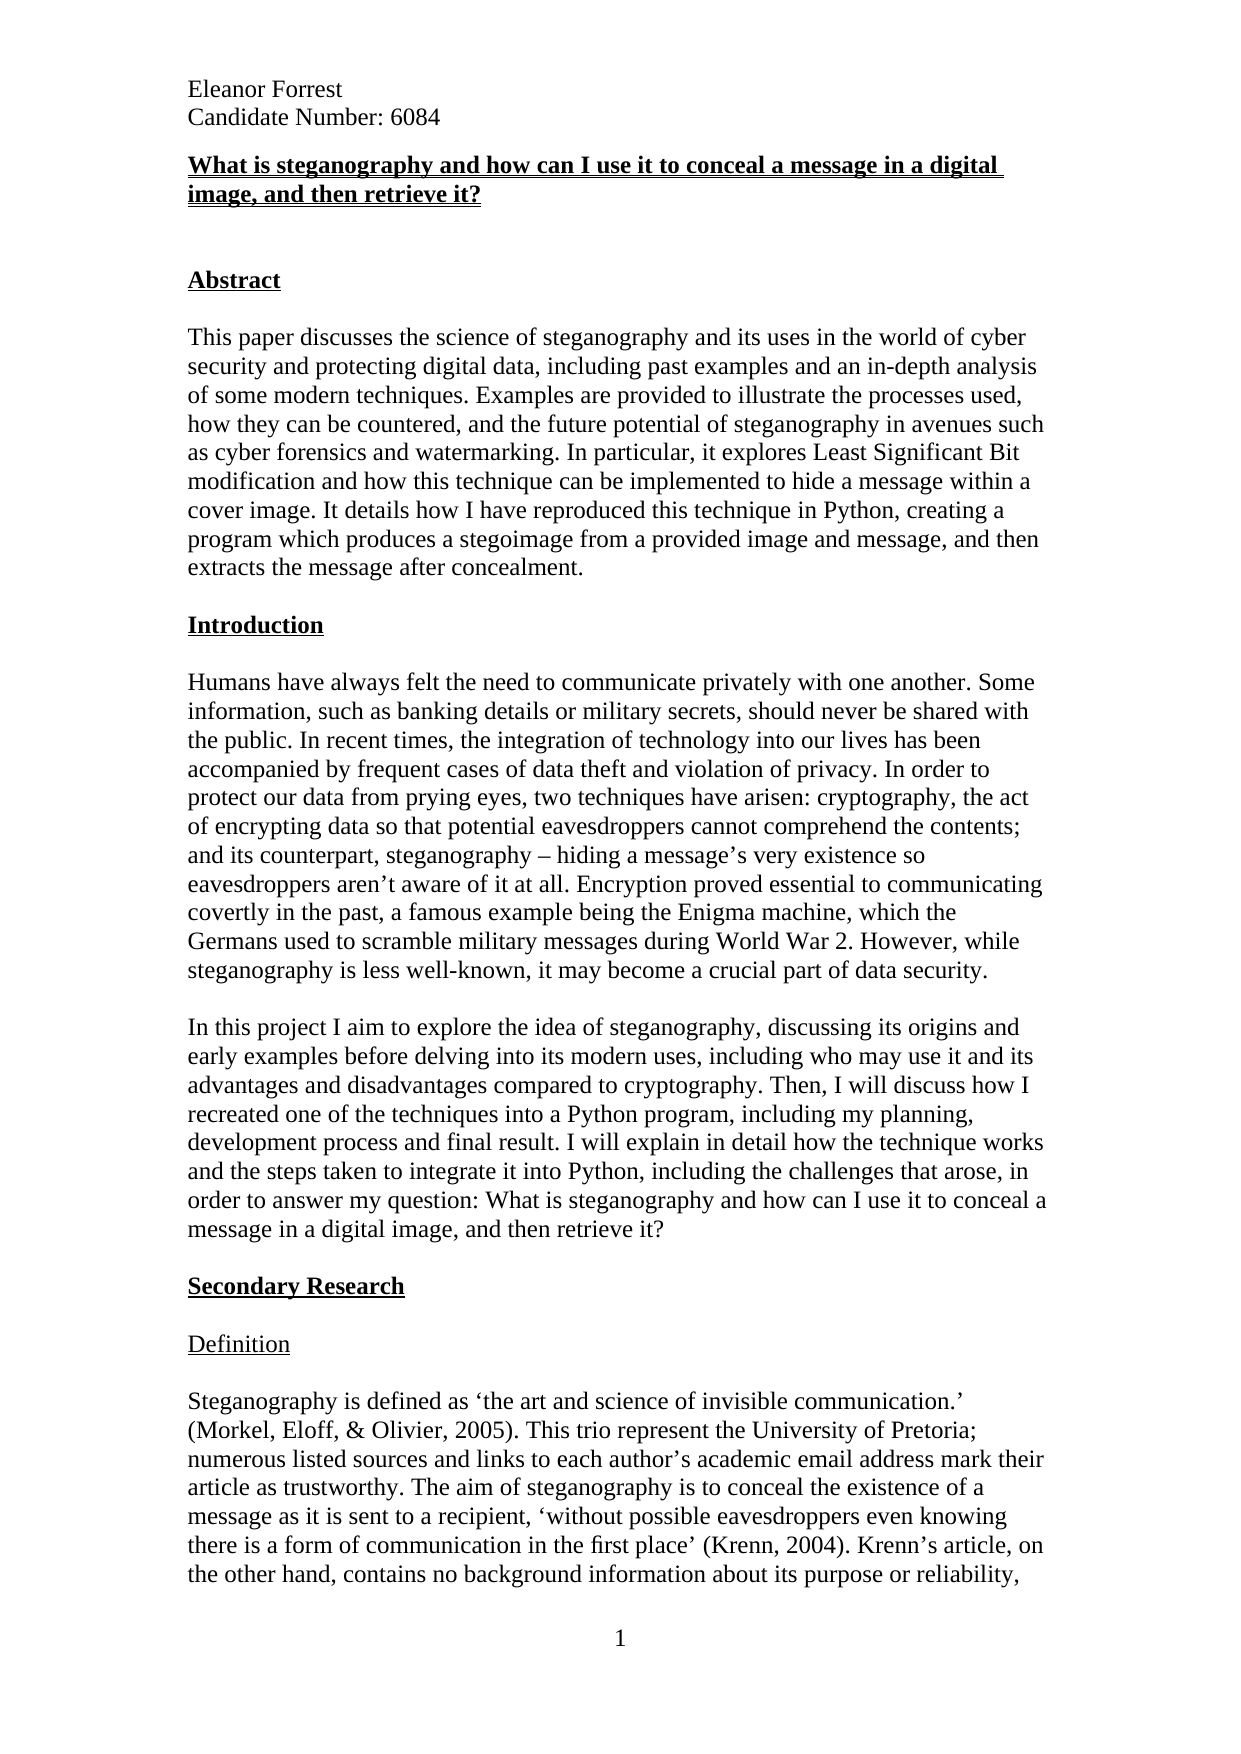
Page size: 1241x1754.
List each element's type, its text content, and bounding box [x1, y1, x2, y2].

text Introduction [187, 610, 1053, 639]
text Definition [187, 1329, 1053, 1357]
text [187, 1386, 1053, 1587]
text Humans have always felt the need to communicate privately with one another. Some information, such as banking details or military secrets, should never be shared with the public. In recent times, the integration of technology into our lives has been accompanied by frequent cases of data theft and violation of privacy. In order to protect our data from prying eyes, two techniques have arisen: cryptography, the act of encrypting data so that potential eavesdroppers cannot comprehend the contents; and its counterpart, steganography – hiding a message’s very existence so eavesdroppers aren’t aware of it at all. Encryption proved essential to communicating covertly in the past, a famous example being the Enigma machine, which the Germans used to scramble military messages during World War 2. However, while steganography is less well-known, it may become a crucial part of data security. [187, 667, 1053, 984]
text What is steganography and how can I use it to conceal a message in a digital image, and then retrieve it? [187, 150, 1053, 207]
text Secondary Research [187, 1271, 1053, 1300]
text This paper discusses the science of steganography and its uses in the world of cyber security and protecting digital data, including past examples and an in-depth analysis of some modern techniques. Examples are provided to illustrate the processes used, how they can be countered, and the future potential of steganography in avenues such as cyber forensics and watermarking. In particular, it explores Least Significant Bit modification and how this technique can be implemented to hide a message within a cover image. It details how I have reproduced this technique in Python, creating a program which produces a stegoimage from a provided image and message, and then extracts the message after concealment. [187, 322, 1053, 581]
text Abstract [187, 265, 1053, 294]
text In this project I aim to explore the idea of steganography, discussing its origins and early examples before delving into its modern uses, including who may use it and its advantages and disadvantages compared to cryptography. Then, I will discuss how I recreated one of the techniques into a Python program, including my planning, development process and final result. I will explain in detail how the technique works and the steps taken to integrate it into Python, including the challenges that arose, in order to answer my question: What is steganography and how can I use it to conceal a message in a digital image, and then retrieve it? [187, 1012, 1053, 1242]
